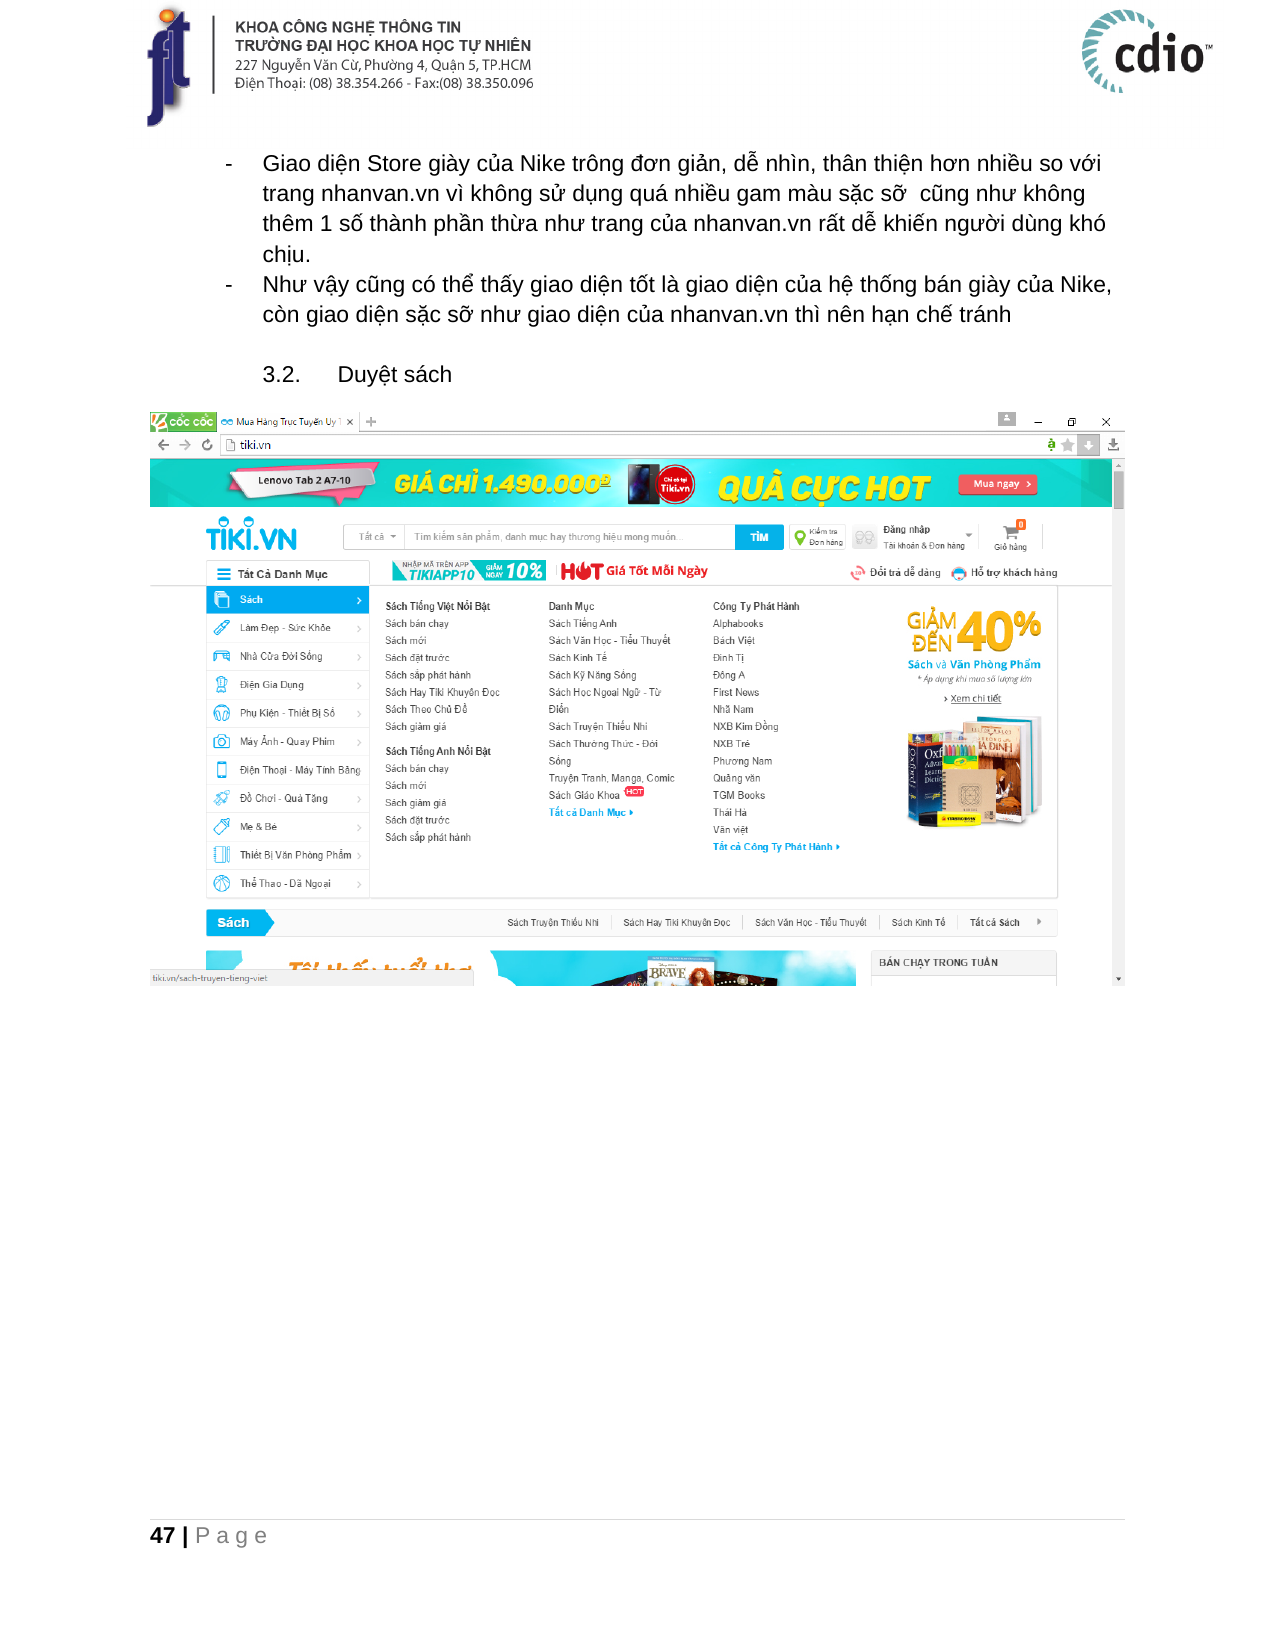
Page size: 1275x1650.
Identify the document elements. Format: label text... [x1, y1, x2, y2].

list Duyệt sách [262, 361, 1125, 388]
picture [150, 412, 1125, 992]
list Giao diện Store giày của Nike trông đơn giản, dễ nhìn, thân thiện hơn nhiều so với trang nhanvan.vn vì không sử dụng quá nhiều gam màu sặc sỡ cũng như không thêm 1 số thành phần thừa như trang của nhanvan.vn rất dễ khiến người dùng khó chịu. [225, 150, 1125, 267]
picture [125, 0, 1224, 149]
list Như vậy cũng có thể thấy giao diện tốt là giao diện của hệ thống bán giày của Nike, còn giao diện sặc sỡ như giao diện của nhanvan.vn thì nên hạn chế tránh [225, 271, 1125, 327]
